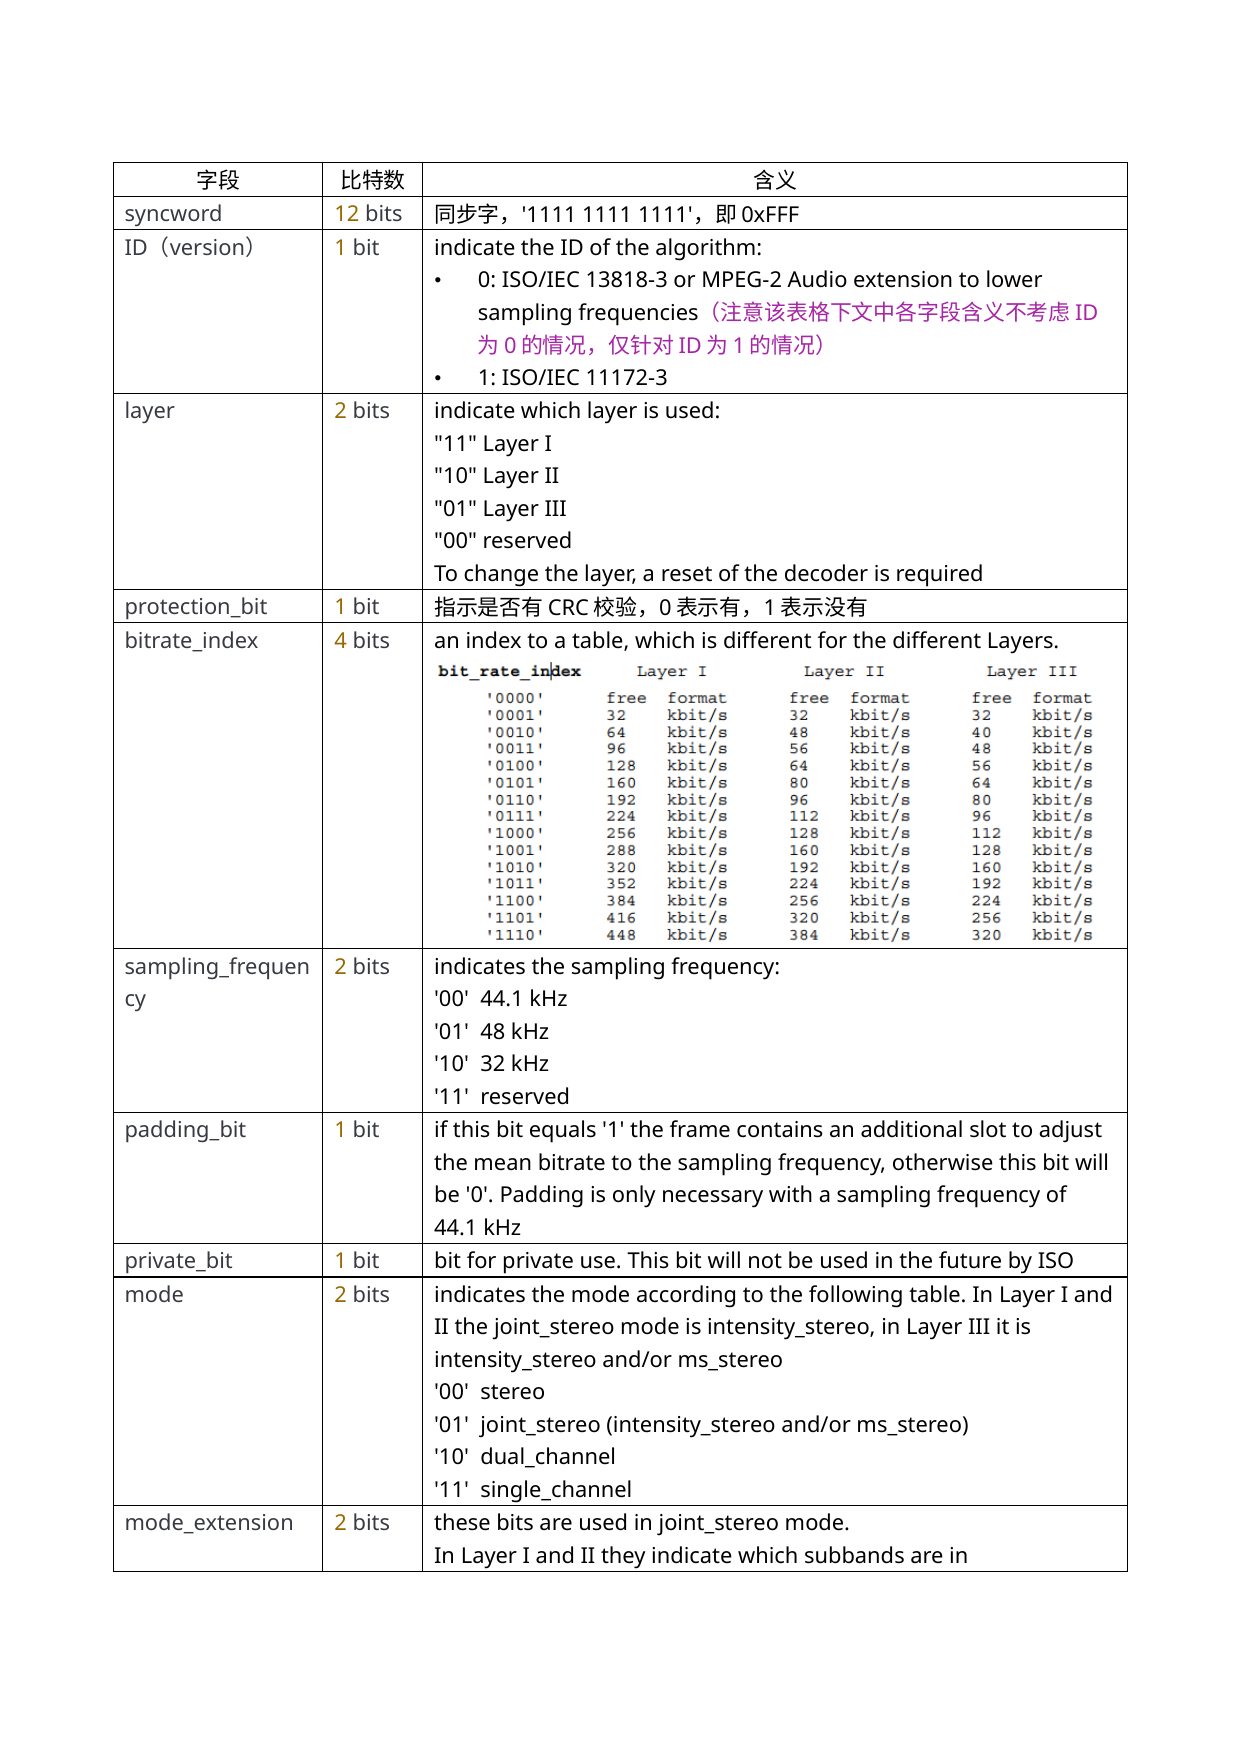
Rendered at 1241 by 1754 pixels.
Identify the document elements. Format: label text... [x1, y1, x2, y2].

table_cell indicates the mode according to the following table. In Layer I and II the joint_stereo mode is intensity_stereo, in Layer III it is intensity_stereo and/or ms_stereo '00' stereo '01' joint_stereo (intensity_stereo and/or ms_stereo) '10' dual_channel '11' single_channel [423, 1278, 1127, 1505]
table_cell padding_bit [114, 1113, 322, 1243]
table_cell sampling_frequency [114, 949, 322, 1112]
table_cell private_bit [114, 1244, 322, 1276]
table_cell syncword [114, 197, 322, 229]
table_header 含义 [423, 163, 1127, 196]
table_cell mode [114, 1278, 322, 1505]
table_cell protection_bit [114, 590, 322, 622]
table_cell 2 bits [323, 949, 422, 1112]
table_cell 2 bits [323, 394, 422, 589]
table_cell indicate the ID of the algorithm: 0: ISO/IEC 13818-3 or MPEG-2 Audio extension to lower sampling frequencies（注意该表格下文中各字段含义不考虑ID为0的情况，仅针对ID为1的情况） 1: ISO/IEC 11172-3 [423, 230, 1127, 393]
table_cell 1 bit [323, 1113, 422, 1243]
table_cell indicate which layer is used: "11" Layer I "10" Layer II "01" Layer III "00" reserved To change the layer, a reset of the decoder is required [423, 394, 1127, 589]
table_cell 指示是否有CRC校验，0表示有，1表示没有 [423, 590, 1127, 622]
table_cell 1 bit [323, 590, 422, 622]
table_cell mode_extension [114, 1506, 322, 1571]
table_cell ID（version） [114, 230, 322, 393]
table_header 字段 [114, 163, 322, 196]
table_cell 4 bits [323, 623, 422, 948]
table_cell an index to a table, which is different for the different Layers. [423, 623, 1127, 948]
table_cell 同步字，'1111 1111 1111'，即0xFFF [423, 197, 1127, 229]
table_cell 2 bits [323, 1506, 422, 1571]
table_cell bit for private use. This bit will not be used in the future by ISO [423, 1244, 1127, 1276]
table_cell 12 bits [323, 197, 422, 229]
table_header 比特数 [323, 163, 422, 196]
table_cell bitrate_index [114, 623, 322, 948]
table_cell if this bit equals '1' the frame contains an additional slot to adjust the mean bitrate to the sampling frequency, otherwise this bit will be '0'. Padding is only necessary with a sampling frequency of 44.1 kHz [423, 1113, 1127, 1243]
table_cell indicates the sampling frequency: '00' 44.1 kHz '01' 48 kHz '10' 32 kHz '11' reserved [423, 949, 1127, 1112]
table_cell 2 bits [323, 1278, 422, 1505]
table_cell layer [114, 394, 322, 589]
table_cell 1 bit [323, 230, 422, 393]
picture [433, 660, 1100, 944]
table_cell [423, 1506, 1127, 1571]
table_cell 1 bit [323, 1244, 422, 1276]
